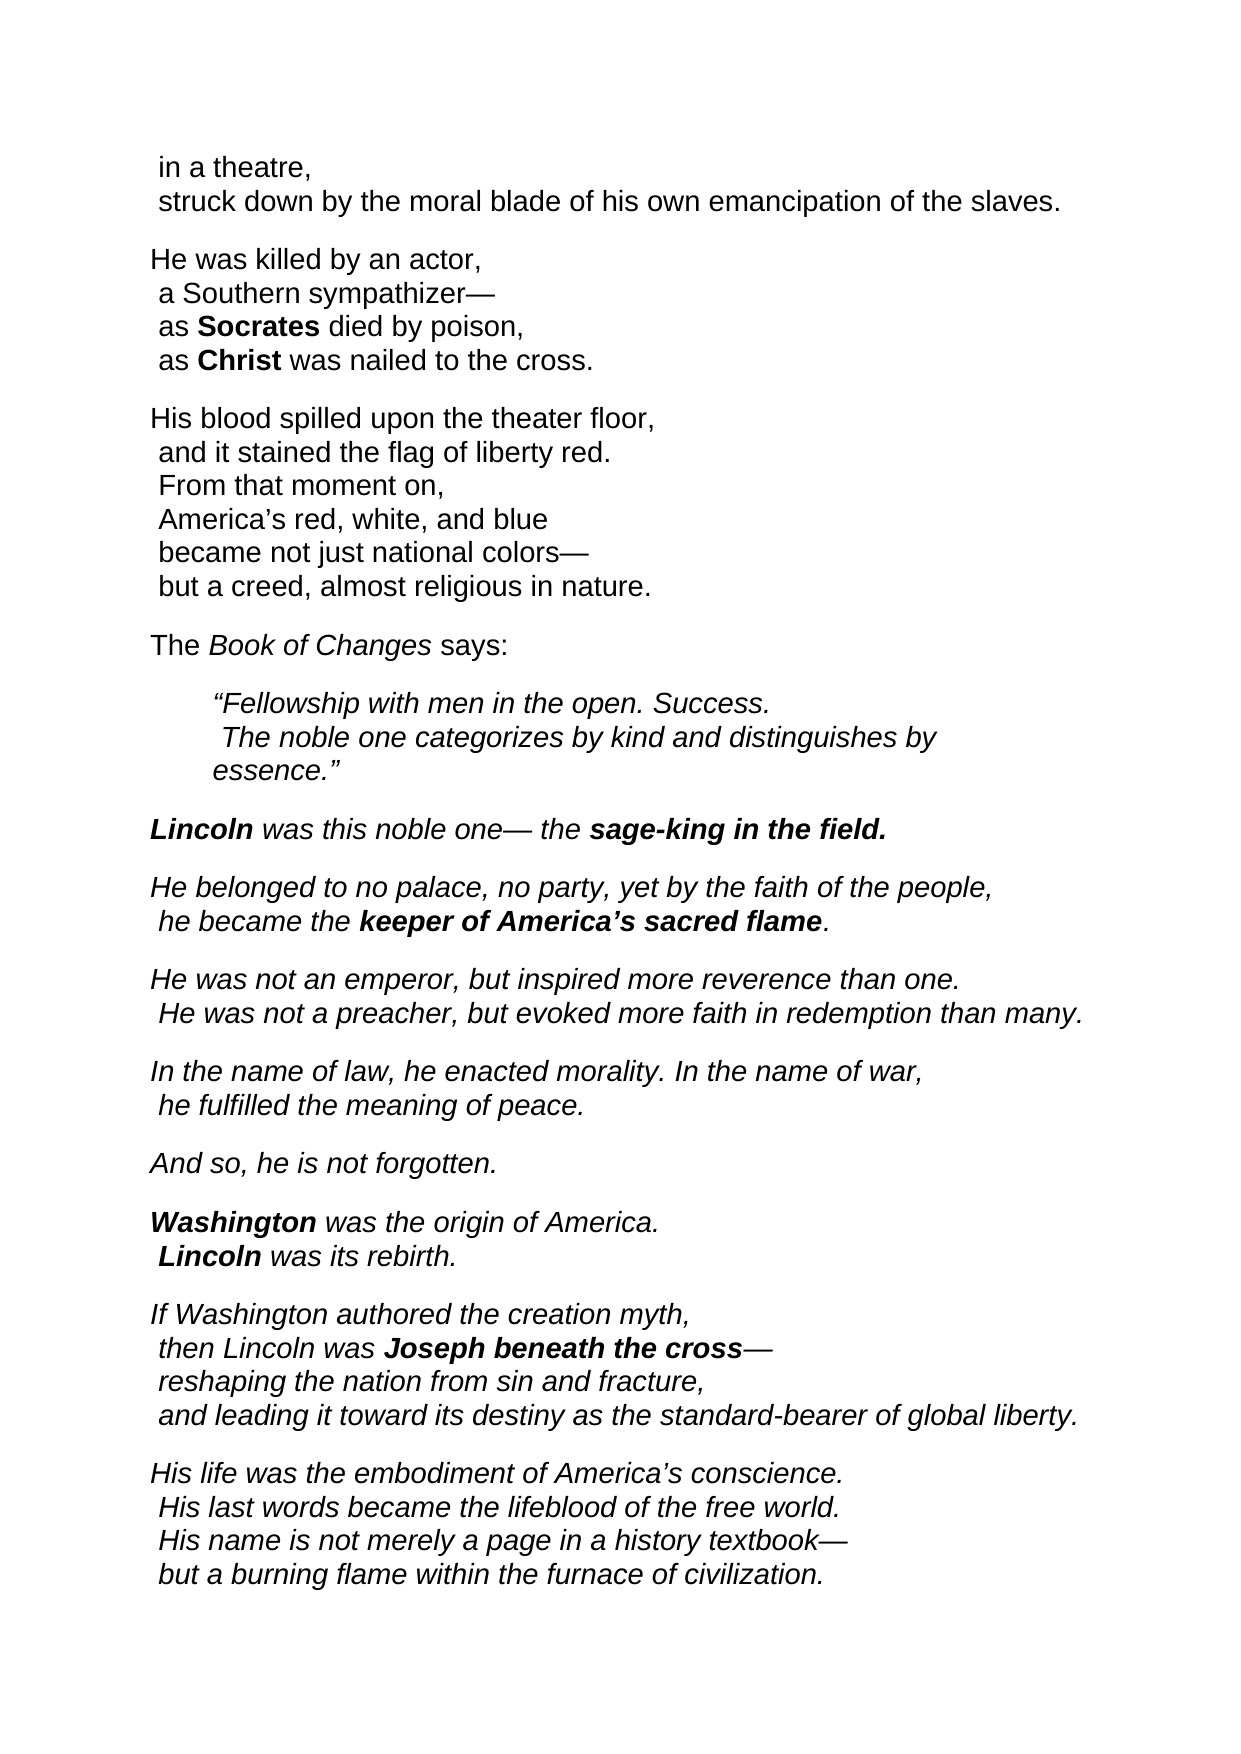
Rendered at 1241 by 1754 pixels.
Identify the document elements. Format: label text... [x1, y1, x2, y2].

text And so, he is not forgotten. [150, 1146, 1090, 1180]
text Washington was the origin of America. Lincoln was its rebirth. [150, 1205, 1090, 1272]
text “Fellowship with men in the open. Success. The noble one categorizes by kind and distinguishes by essence.” [212, 686, 1028, 787]
text If Washington authored the creation myth, then Lincoln was Joseph beneath the cross— reshaping the nation from sin and fracture, and leading it toward its destiny as the standard-bearer of global liberty. [150, 1297, 1090, 1431]
text His blood spilled upon the theater floor, and it stained the flag of liberty red. From that moment on, America’s red, white, and blue became not just national colors— but a creed, almost religious in nature. [150, 401, 1090, 602]
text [150, 150, 1090, 217]
text He belonged to no palace, no party, yet by the faith of the people, he became the keeper of America’s sacred flame. [150, 870, 1090, 937]
text Lincoln was this noble one— the sage-king in the field. [150, 812, 1090, 845]
text In the name of law, he enacted morality. In the name of war, he fulfilled the meaning of peace. [150, 1054, 1090, 1121]
text He was not an emperor, but inspired more reverence than one. He was not a preacher, but evoked more faith in redemption than many. [150, 962, 1090, 1029]
text His life was the embodiment of America’s conscience. His last words became the lifeblood of the free world. His name is not merely a page in a history textbook— but a burning flame within the furnace of civilization. [150, 1456, 1090, 1590]
text The Book of Changes says: [150, 627, 1090, 661]
text He was killed by an actor, a Southern sympathizer— as Socrates died by poison, as Christ was nailed to the cross. [150, 242, 1090, 376]
